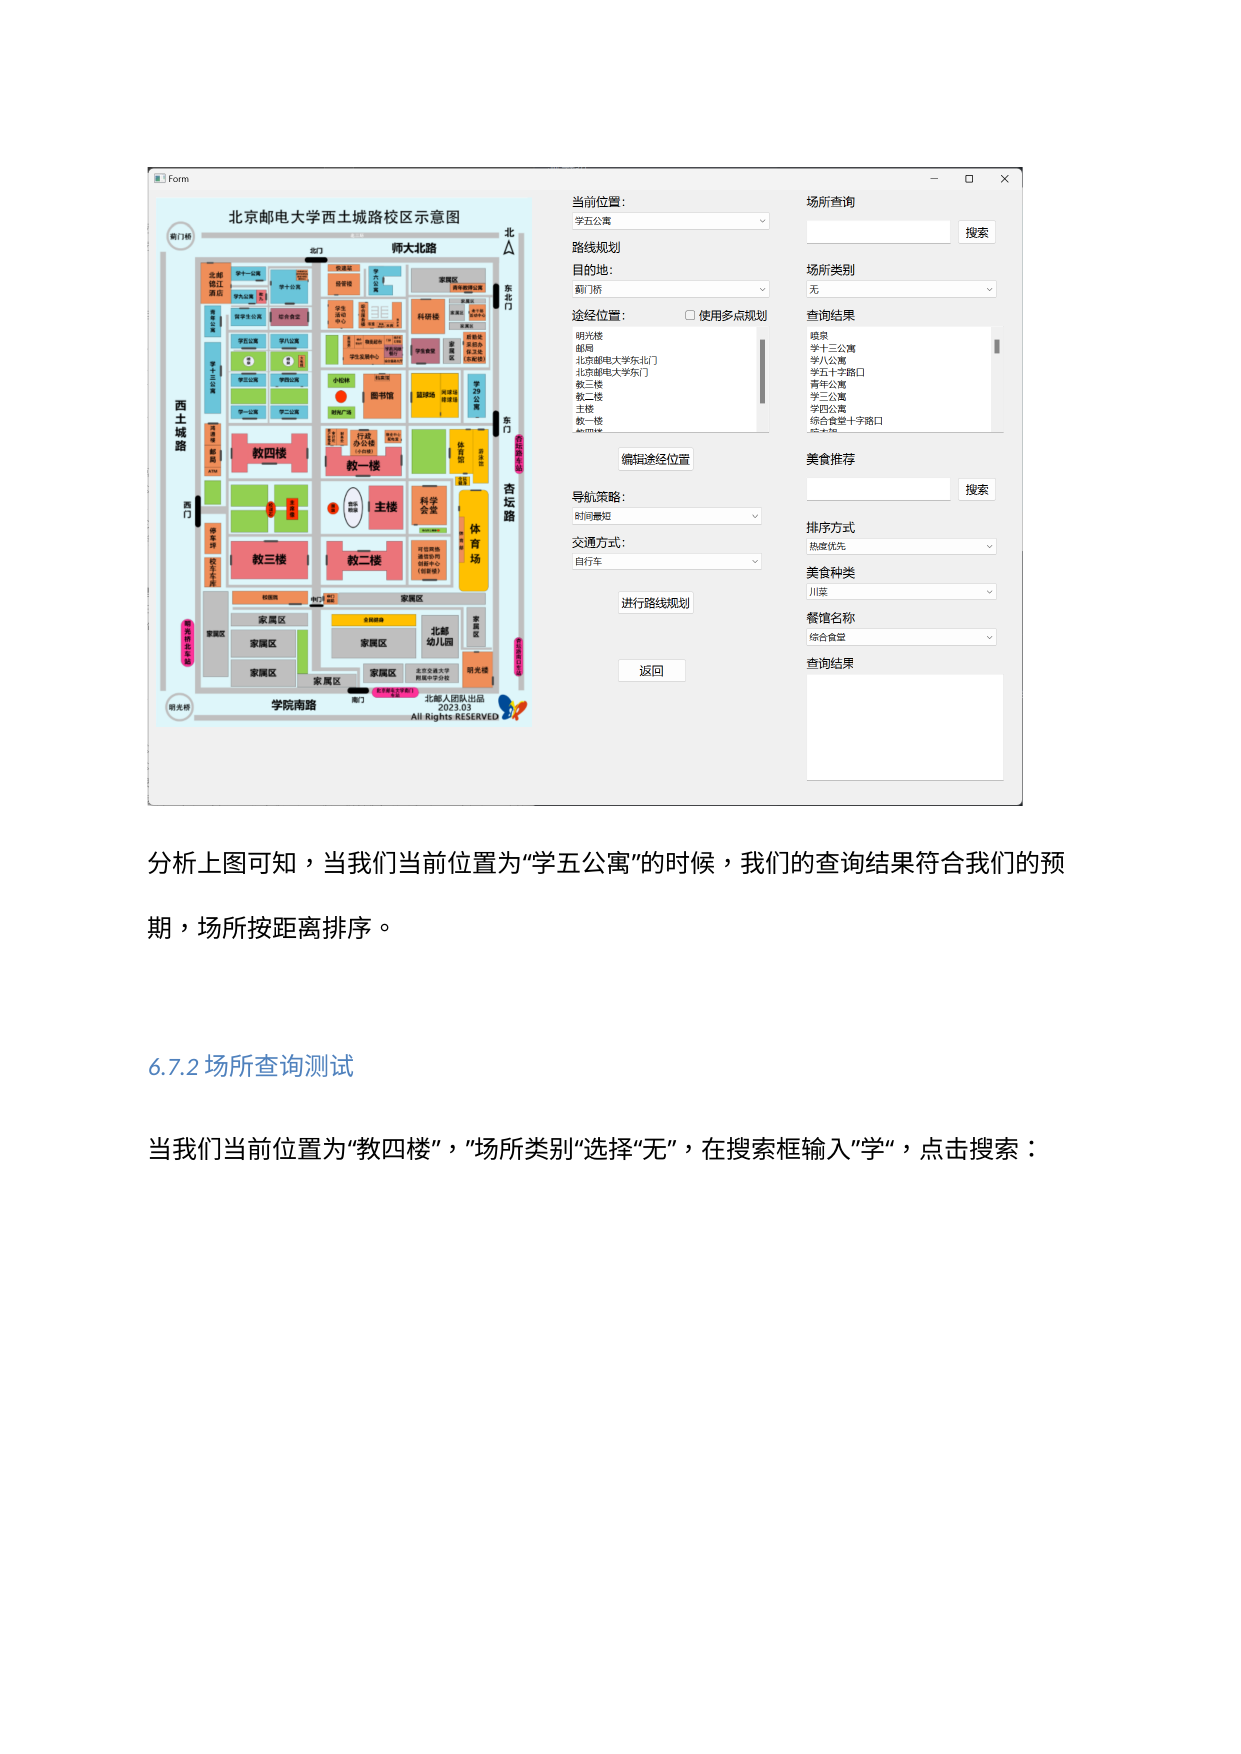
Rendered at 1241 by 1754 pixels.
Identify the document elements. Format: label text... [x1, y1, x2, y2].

text 分析上图可知，当我们当前位置为“学五公寓”的时候，我们的查询结果符合我们的预期，场所按距离排序。 [148, 831, 1092, 961]
picture [147, 167, 1023, 806]
text 当我们当前位置为“教四楼”，”场所类别“选择“无”，在搜索框输入”学“，点击搜索： [148, 1117, 1092, 1182]
text 6.7.2 场所查询测试 [148, 1033, 1092, 1098]
